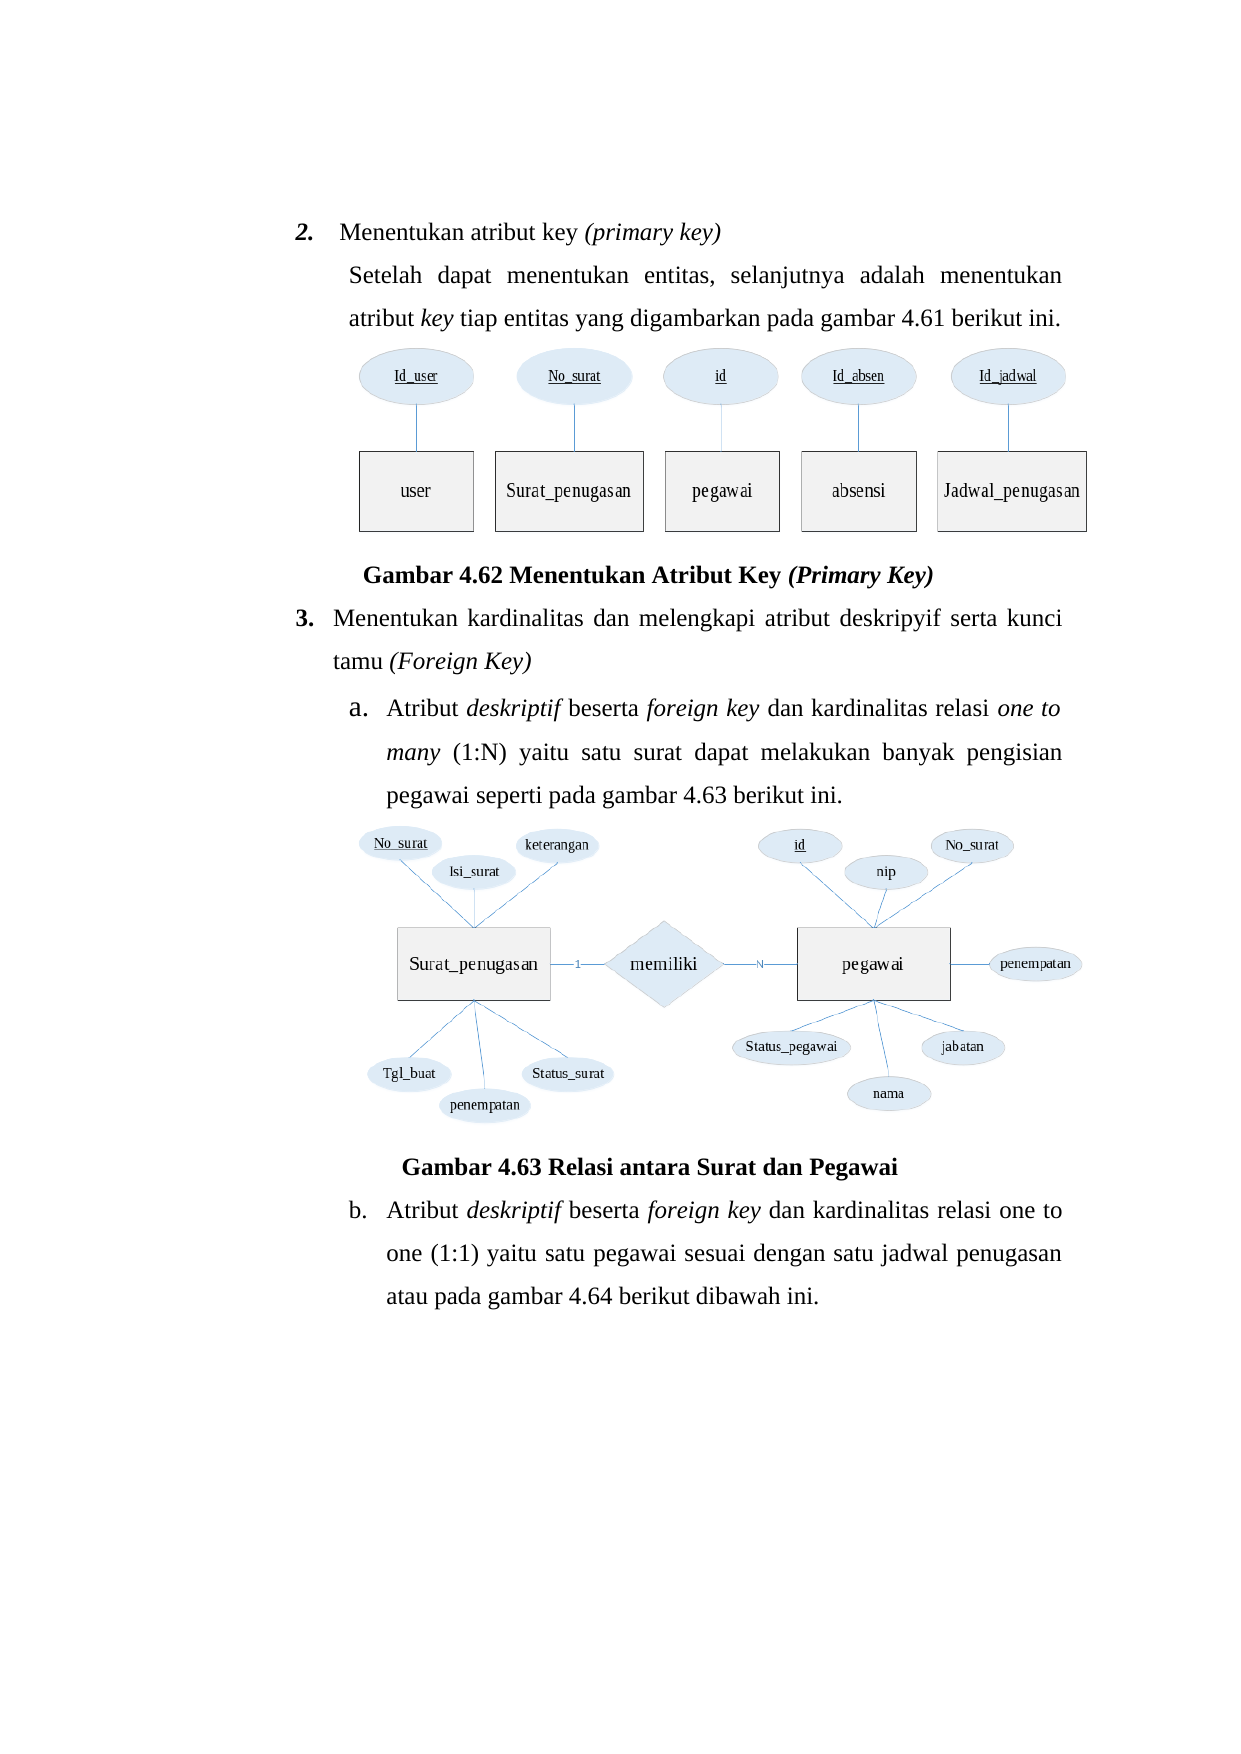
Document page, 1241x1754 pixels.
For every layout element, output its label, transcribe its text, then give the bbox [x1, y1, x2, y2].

list Menentukan atribut key (primary key) [295, 217, 1063, 245]
list Atribut deskriptif beserta foreign key dan kardinalitas relasi one to one (1:1) yaitu satu pegawai sesuai dengan satu jadwal penugasan atau pada gambar 4.64 berikut dibawah ini. [349, 1195, 1063, 1310]
list Setelah dapat menentukan entitas, selanjutnya adalah menentukan atribut key tiap entitas yang digambarkan pada gambar 4.61 berikut ini. [349, 260, 1063, 332]
list Menentukan kardinalitas dan melengkapi atribut deskripyif serta kunci tamu (Foreign Key) [295, 603, 1063, 675]
text Gambar 4.63 Relasi antara Surat dan Pegawai [236, 1152, 1063, 1181]
list Atribut deskriptif beserta foreign key dan kardinalitas relasi one to many (1:N) yaitu satu surat dapat melakukan banyak pengisian pegawai seperti pada gambar 4.63 berikut ini. [349, 689, 1063, 809]
text Gambar 4.62 Menentukan Atribut Key (Primary Key) [236, 560, 1063, 589]
